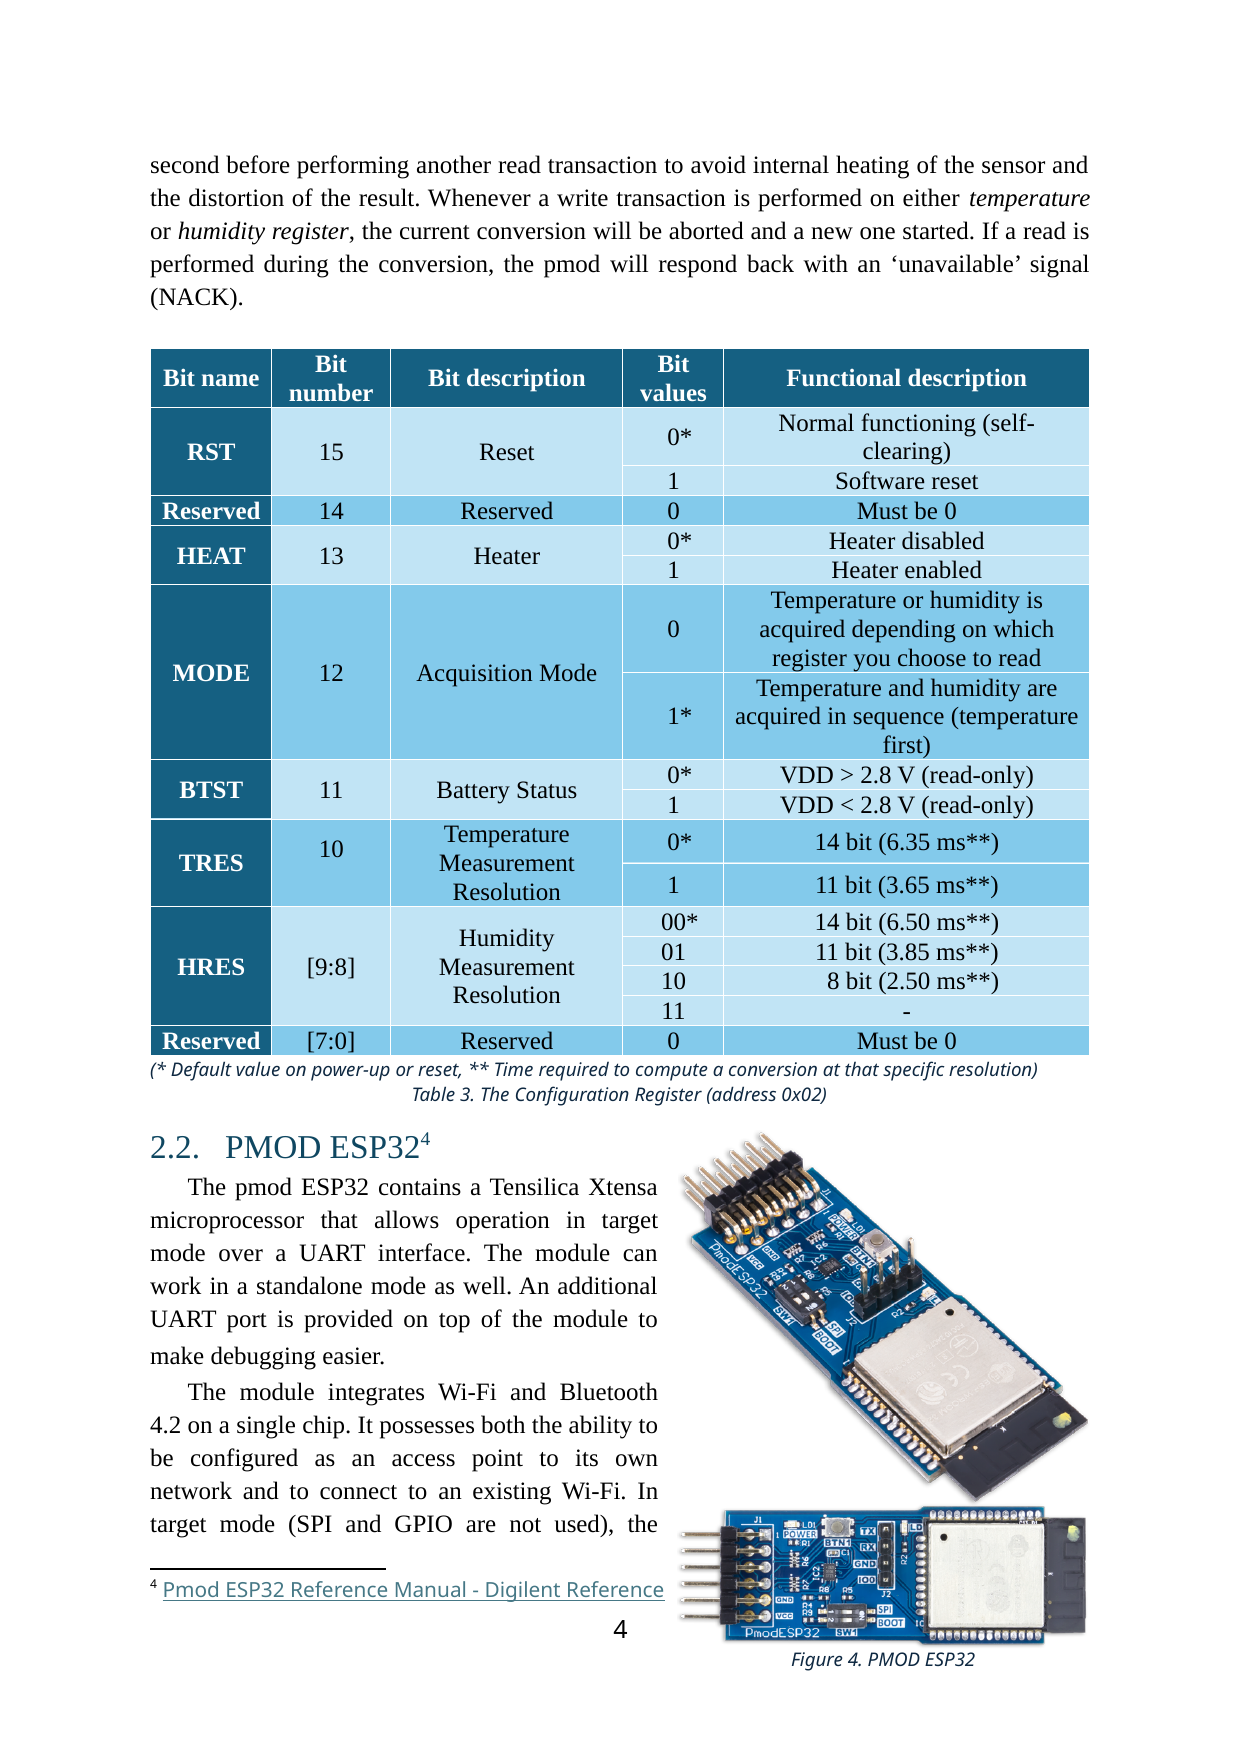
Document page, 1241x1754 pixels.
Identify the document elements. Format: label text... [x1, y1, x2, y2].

table_cell Normal functioning (self-clearing) [724, 408, 1089, 465]
table_cell 1 [623, 466, 723, 495]
table_cell Temperature and humidity are acquired in sequence (temperature first) [724, 673, 1089, 759]
table_cell 0* [623, 820, 723, 862]
table_cell 0 [623, 496, 723, 525]
table_cell 11 [623, 996, 723, 1025]
table_cell 1 [623, 790, 723, 818]
table_cell 1 [623, 556, 723, 584]
table_cell 10 [623, 966, 723, 995]
table_cell 14 [272, 496, 390, 525]
text The pmod ESP32 contains a Tensilica Xtensa microprocessor that allows operation in target mode over a UART interface. The module can work in a standalone mode as well. An additional UART port is provided on top of the module to make debugging easier. [150, 1172, 678, 1372]
table_cell Reserved [151, 496, 271, 525]
table_cell 00* [623, 907, 723, 936]
table_cell Temperature Measurement Resolution [391, 820, 622, 906]
table_cell 0 [623, 1026, 723, 1055]
table_header Functional description [724, 349, 1089, 407]
table_cell TRES [151, 820, 271, 906]
table_cell 1 [623, 864, 723, 906]
table_cell Reset [391, 408, 622, 495]
table_cell Heater disabled [724, 526, 1089, 554]
table_cell 1* [623, 673, 723, 759]
table_cell 0* [623, 526, 723, 554]
table_cell 0 [623, 585, 723, 672]
table_cell HRES [151, 907, 271, 1025]
table_cell 0* [623, 760, 723, 789]
table_cell 0* [623, 408, 723, 465]
table_cell Humidity Measurement Resolution [391, 907, 622, 1025]
table_cell Temperature or humidity is acquired depending on which register you choose to read [724, 585, 1089, 672]
table_cell [9:8] [272, 907, 390, 1025]
table_cell 11 bit (3.65 ms**) [724, 864, 1089, 906]
table_cell 13 [272, 526, 390, 584]
table_cell 14 bit (6.35 ms**) [724, 820, 1089, 862]
table_cell Must be 0 [724, 1026, 1089, 1055]
table_cell HEAT [151, 526, 271, 584]
table_cell 11 bit (3.85 ms**) [724, 937, 1089, 965]
table_cell 10 [272, 820, 390, 906]
table_cell Heater enabled [724, 556, 1089, 584]
text (* Default value on power-up or reset, ** Time required to compute a conversion at that specific resolution) [150, 1056, 1090, 1081]
table_header Bit number [272, 349, 390, 407]
table_cell MODE [151, 585, 271, 759]
table_cell BTST [151, 760, 271, 818]
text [150, 150, 1090, 311]
table_header Bit values [623, 349, 723, 407]
subtitle PMOD ESP32 [150, 1128, 1090, 1166]
table_cell - [724, 996, 1089, 1025]
table_cell 14 bit (6.50 ms**) [724, 907, 1089, 936]
table_cell Battery Status [391, 760, 622, 818]
table_cell Acquisition Mode [391, 585, 622, 759]
table_header Bit description [391, 349, 622, 407]
table_cell Must be 0 [724, 496, 1089, 525]
table_cell Software reset [724, 466, 1089, 495]
table_cell 12 [272, 585, 390, 759]
table_cell VDD > 2.8 V (read-only) [724, 760, 1089, 789]
picture [677, 1130, 1092, 1649]
table_cell 8 bit (2.50 ms**) [724, 966, 1089, 995]
table_cell RST [151, 408, 271, 495]
table_cell 15 [272, 408, 390, 495]
table_header Bit name [151, 349, 271, 407]
table_cell 01 [623, 937, 723, 965]
table_cell VDD < 2.8 V (read-only) [724, 790, 1089, 818]
table_cell Reserved [391, 496, 622, 525]
table_cell [7:0] [272, 1026, 390, 1055]
table_cell Heater [391, 526, 622, 584]
table_cell Reserved [391, 1026, 622, 1055]
table_cell 11 [272, 760, 390, 818]
table_cell Reserved [151, 1026, 271, 1055]
